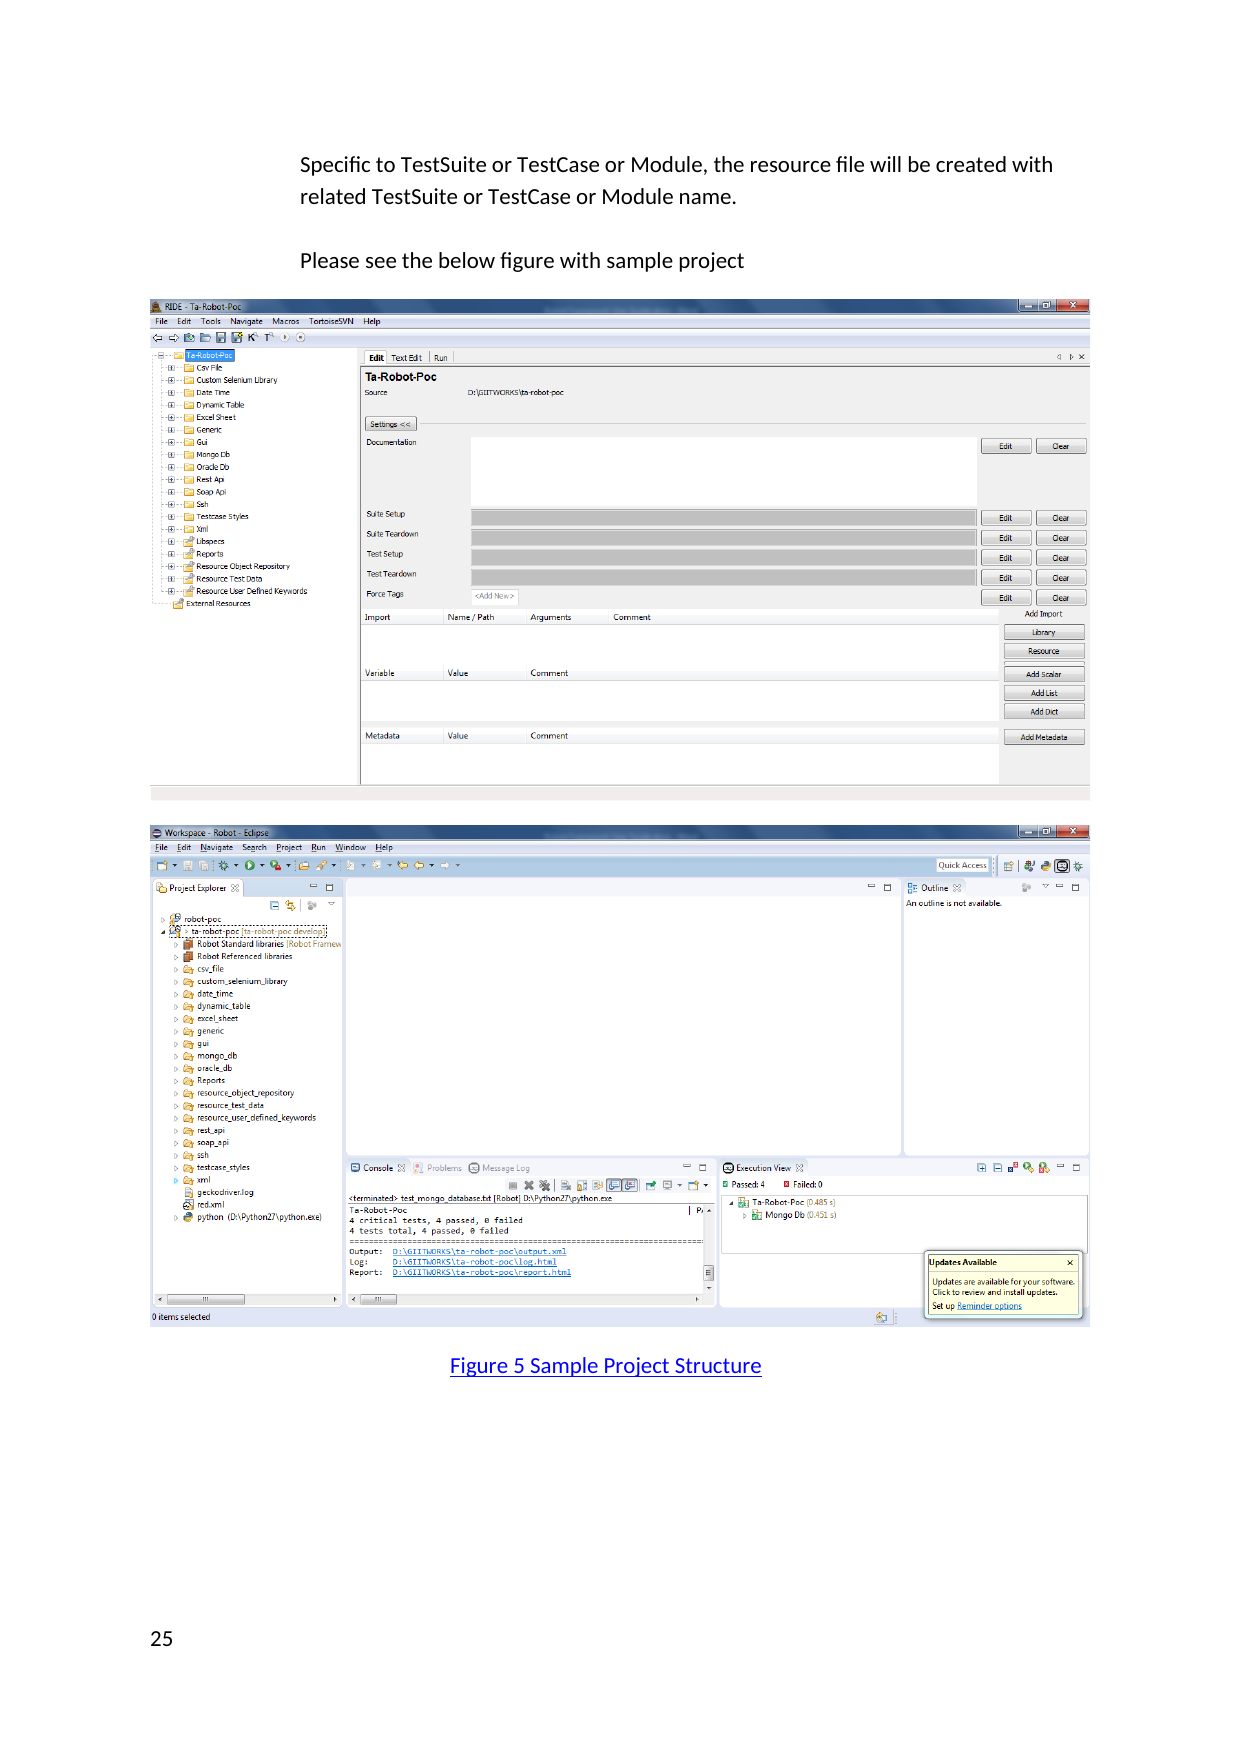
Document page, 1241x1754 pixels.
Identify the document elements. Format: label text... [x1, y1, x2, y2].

list Specific to TestSuite or TestCase or Module, the resource file will be created with related TestSuite or TestCase or Module name. [300, 150, 1090, 210]
text Figure 5 Sample Project Structure [375, 1352, 1090, 1380]
picture [150, 825, 1091, 1327]
picture [150, 299, 1091, 801]
list Please see the below figure with sample project [300, 247, 1090, 274]
